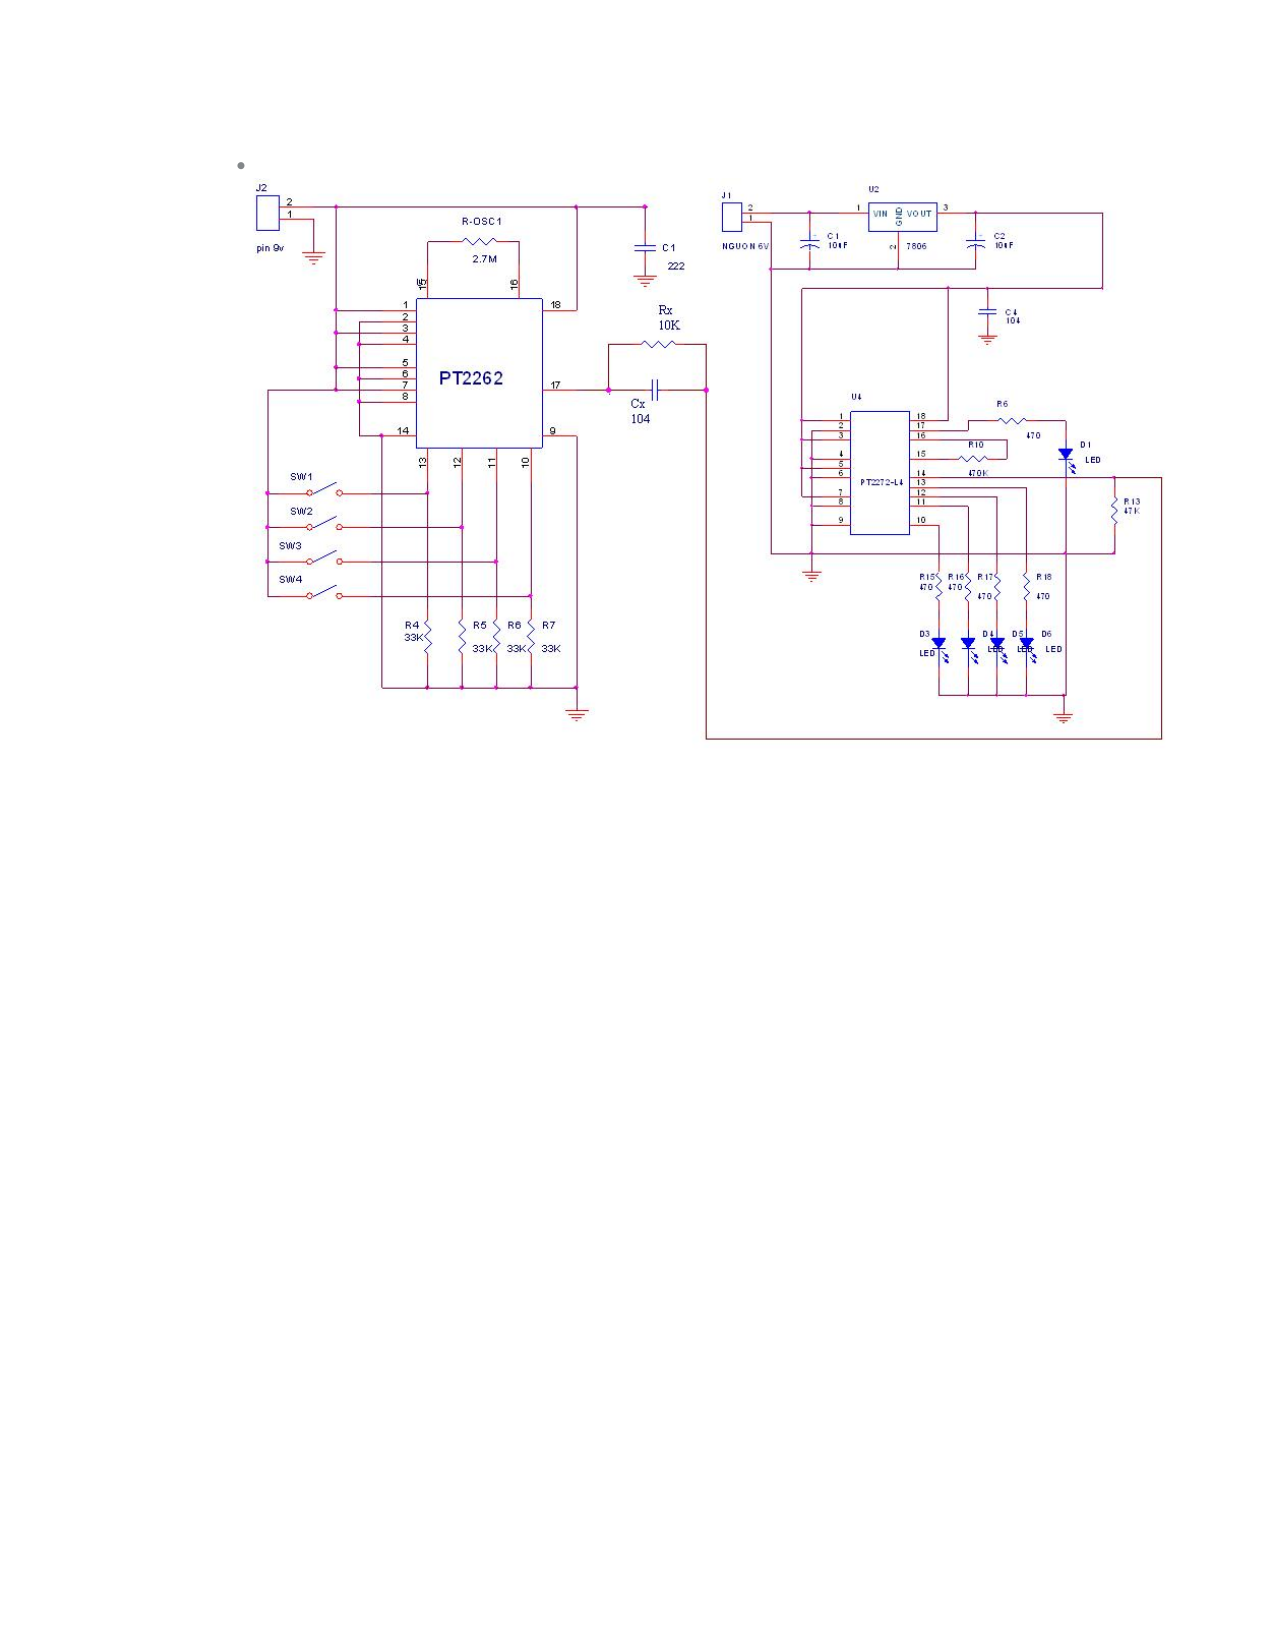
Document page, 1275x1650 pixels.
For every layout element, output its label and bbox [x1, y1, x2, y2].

picture [237, 178, 1213, 764]
